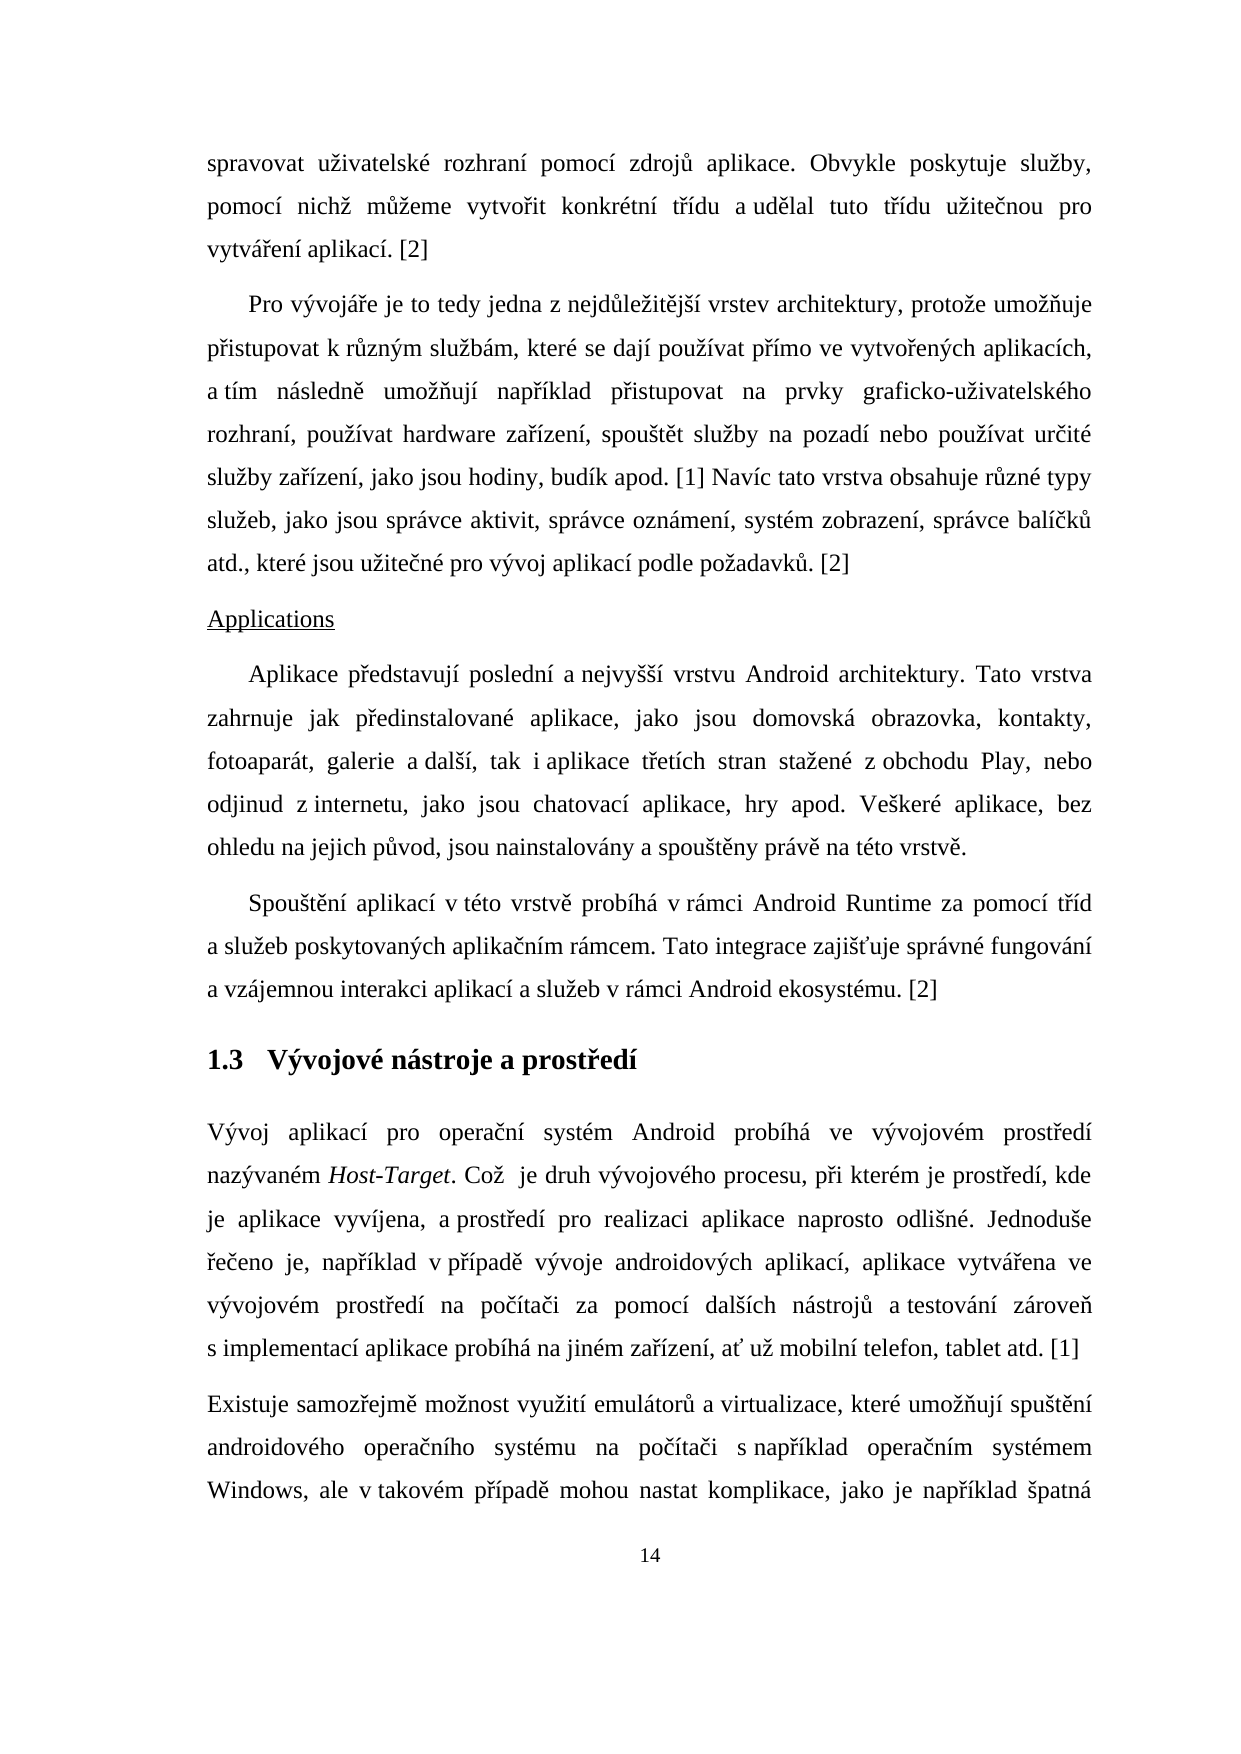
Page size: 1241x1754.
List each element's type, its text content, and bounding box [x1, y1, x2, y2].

text Pro vývojáře je to tedy jedna z nejdůležitější vrstev architektury, protože umožňuje přistupovat k různým službám, které se dají používat přímo ve vytvořených aplikacích, a tím následně umožňují například přistupovat na prvky graficko-uživatelského rozhraní, používat hardware zařízení, spouštět služby na pozadí nebo používat určité služby zařízení, jako jsou hodiny, budík apod. [1] Navíc tato vrstva obsahuje různé typy služeb, jako jsou správce aktivit, správce oznámení, systém zobrazení, správce balíčků atd., které jsou užitečné pro vývoj aplikací podle požadavků. [2] [207, 289, 1092, 577]
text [207, 148, 1092, 263]
text Vývoj aplikací pro operační systém Android probíhá ve vývojovém prostředí nazývaném Host-Target. Což je druh vývojového procesu, při kterém je prostředí, kde je aplikace vyvíjena, a prostředí pro realizaci aplikace naprosto odlišné. Jednoduše řečeno je, například v případě vývoje androidových aplikací, aplikace vytvářena ve vývojovém prostředí na počítači za pomocí dalších nástrojů a testování zároveň s implementací aplikace probíhá na jiném zařízení, ať už mobilní telefon, tablet atd. [1] [207, 1117, 1092, 1362]
text Aplikace představují poslední a nejvyšší vrstvu Android architektury. Tato vrstva zahrnuje jak předinstalované aplikace, jako jsou domovská obrazovka, kontakty, fotoaparát, galerie a další, tak i aplikace třetích stran stažené z obchodu Play, nebo odjinud z internetu, jako jsou chatovací aplikace, hry apod. Veškeré aplikace, bez ohledu na jejich původ, jsou nainstalovány a spouštěny právě na této vrstvě. [207, 659, 1092, 861]
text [207, 1389, 1092, 1504]
text Spouštění aplikací v této vrstvě probíhá v rámci Android Runtime za pomocí tříd a služeb poskytovaných aplikačním rámcem. Tato integrace zajišťuje správné fungování a vzájemnou interakci aplikací a služeb v rámci Android ekosystému. [2] [207, 888, 1092, 1003]
subtitle Vývojové nástroje a prostředí [207, 1042, 1092, 1076]
text Applications [207, 604, 1092, 633]
